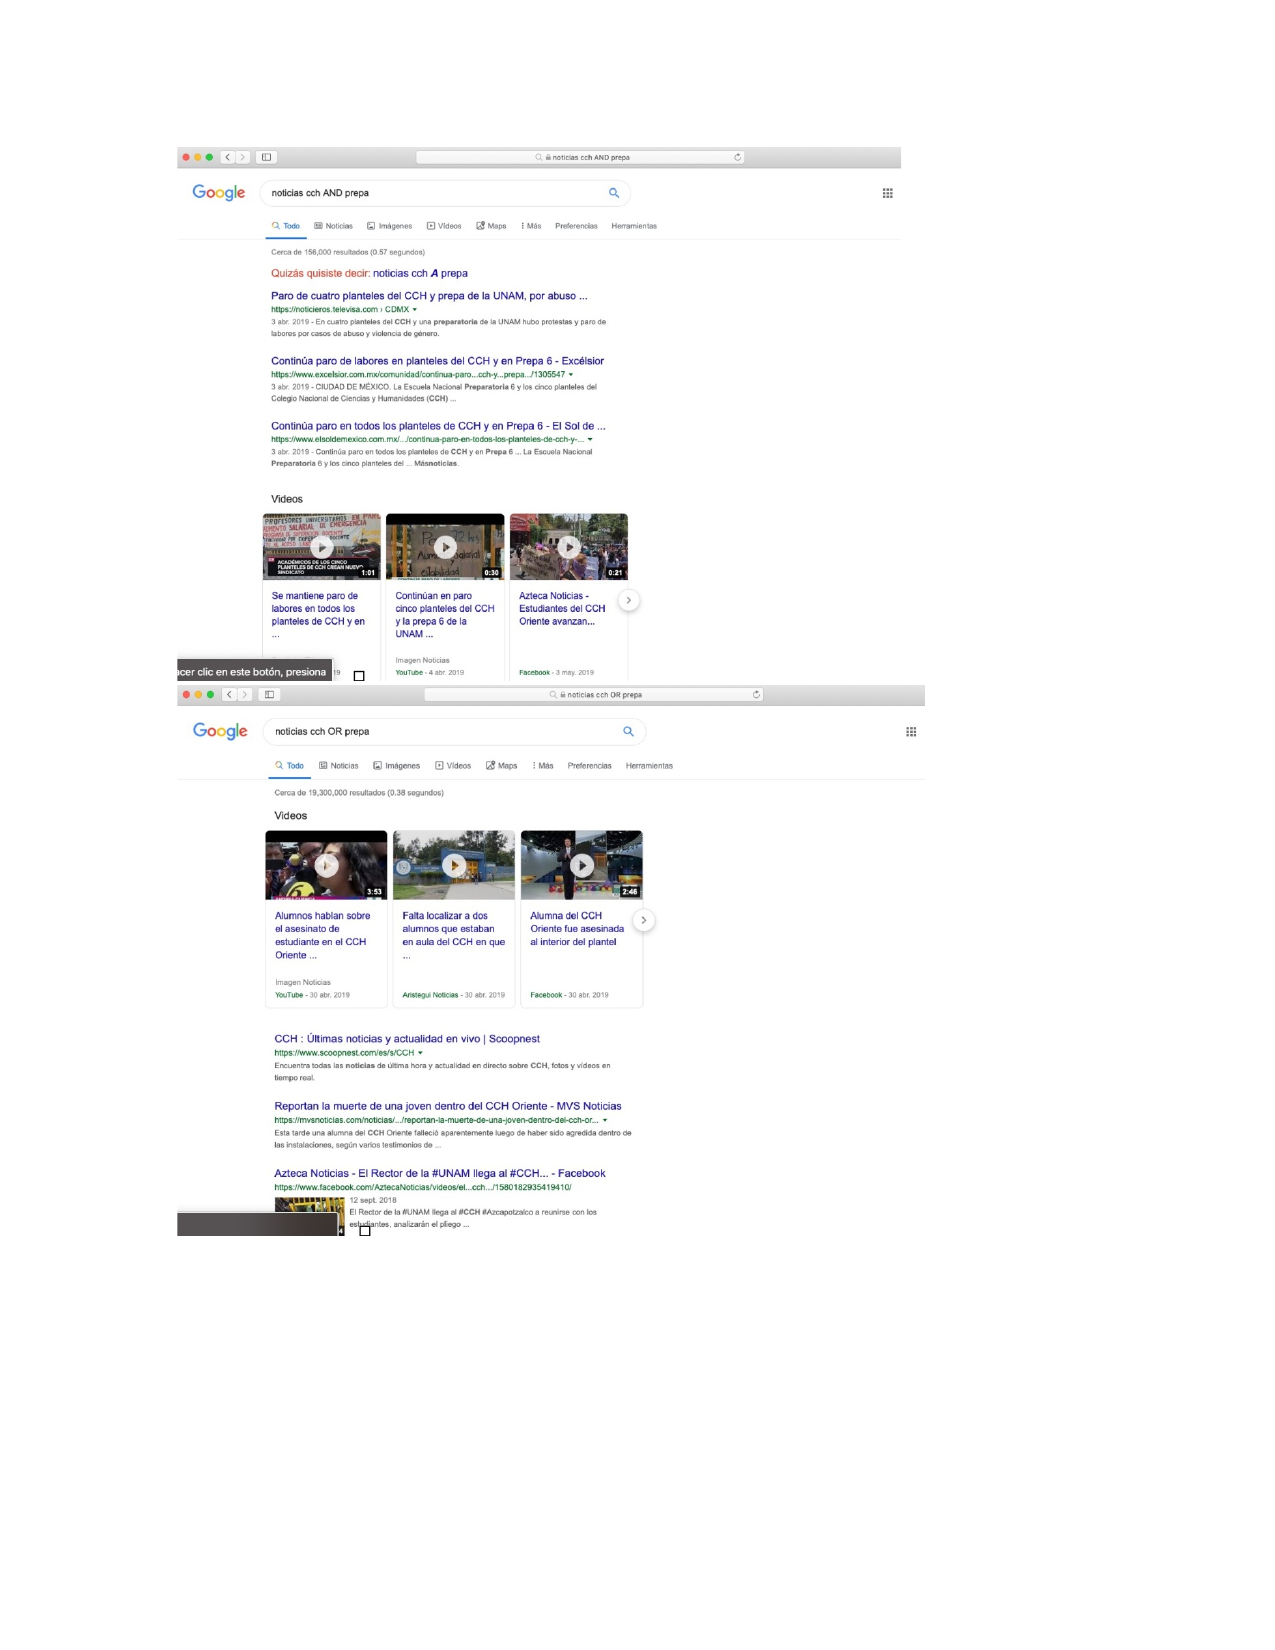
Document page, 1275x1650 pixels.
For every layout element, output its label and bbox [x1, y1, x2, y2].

picture [177, 685, 925, 1236]
picture [177, 147, 902, 681]
